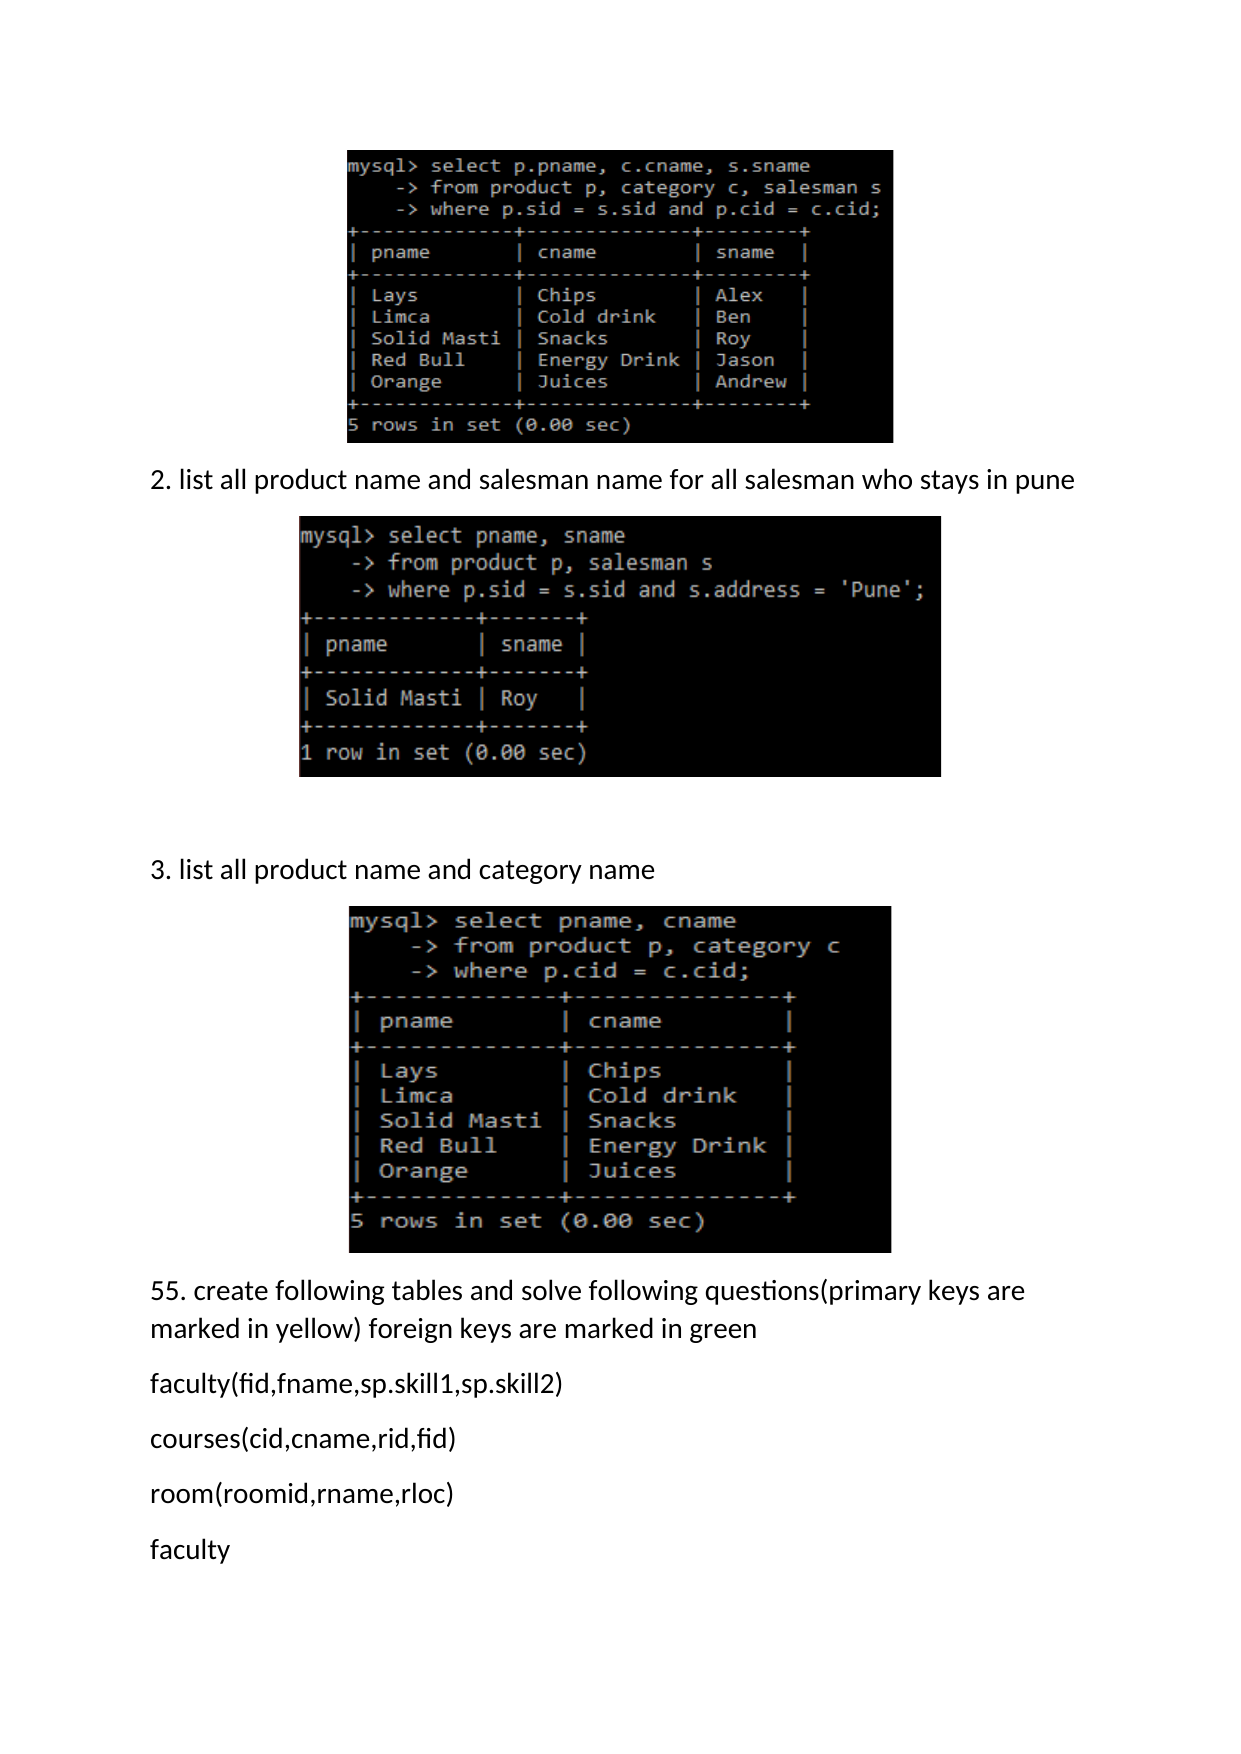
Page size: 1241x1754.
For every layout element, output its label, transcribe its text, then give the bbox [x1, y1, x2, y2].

picture [348, 906, 892, 1253]
picture [347, 150, 894, 443]
text faculty(fid,fname,sp.skill1,sp.skill2) [150, 1365, 1090, 1401]
text courses(cid,cname,rid,fid) [150, 1421, 1090, 1456]
text faculty [150, 1531, 1090, 1566]
text 55. create following tables and solve following questions(primary keys are marked in yellow) foreign keys are marked in green [150, 1272, 1090, 1346]
text room(roomid,rname,rloc) [150, 1476, 1090, 1511]
text 2. list all product name and salesman name for all salesman who stays in pune [150, 461, 1090, 497]
picture [299, 516, 942, 777]
text 3. list all product name and category name [150, 851, 1090, 887]
